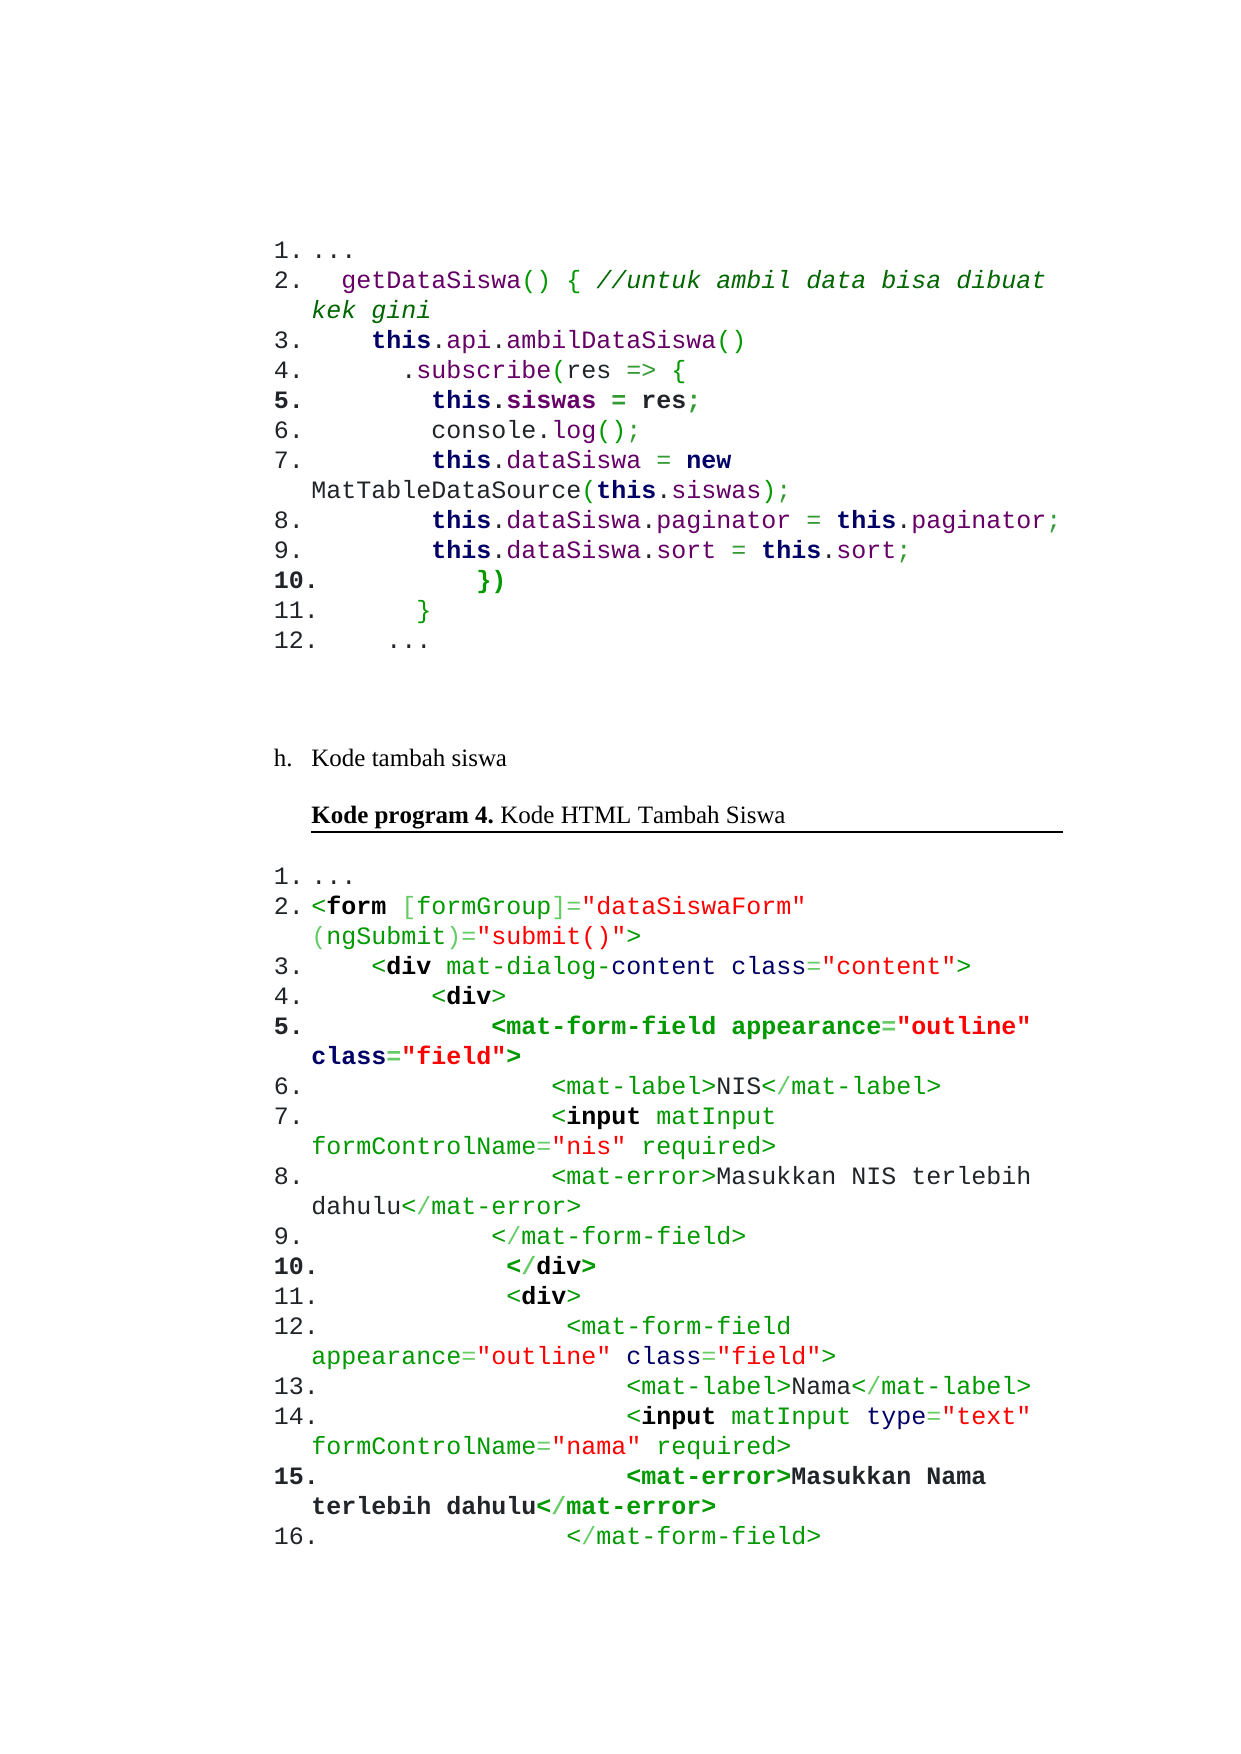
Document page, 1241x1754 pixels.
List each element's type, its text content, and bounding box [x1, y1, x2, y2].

list this.dataSiswa = new MatTableDataSource(this.siswas); [274, 446, 1063, 506]
list this.api.ambilDataSiswa() [274, 326, 1063, 356]
list <mat-form-field appearance="outline" class="field"> [274, 1012, 1063, 1072]
list </div> [274, 1252, 1063, 1282]
list getDataSiswa() { //untuk ambil data bisa dibuat kek gini [274, 266, 1063, 326]
list <mat-label>NIS</mat-label> [274, 1072, 1063, 1102]
list </mat-form-field> [274, 1522, 1063, 1552]
list <mat-error>Masukkan NIS terlebih dahulu</mat-error> [274, 1162, 1063, 1222]
list .subscribe(res => { [274, 356, 1063, 386]
list <input matInput formControlName="nis" required> [274, 1102, 1063, 1162]
list ... [274, 236, 1063, 266]
list <div mat-dialog-content class="content"> [274, 952, 1063, 982]
list this.dataSiswa.sort = this.sort; [274, 536, 1063, 566]
list </mat-form-field> [274, 1222, 1063, 1252]
list Kode program 4. Kode HTML Tambah Siswa [311, 800, 1063, 831]
list ... [274, 862, 1063, 892]
list console.log(); [274, 416, 1063, 446]
list Kode tambah siswa [274, 743, 1063, 772]
list <input matInput type="text" formControlName="nama" required> [274, 1402, 1063, 1462]
list ... [274, 626, 1063, 656]
list } [274, 596, 1063, 626]
list }) [274, 566, 1063, 596]
list <form [formGroup]="dataSiswaForm" (ngSubmit)="submit()"> [274, 892, 1063, 952]
list <mat-label>Nama</mat-label> [274, 1372, 1063, 1402]
list <div> [274, 1282, 1063, 1312]
list <mat-form-field appearance="outline" class="field"> [274, 1312, 1063, 1372]
list <div> [274, 982, 1063, 1012]
list <mat-error>Masukkan Nama terlebih dahulu</mat-error> [274, 1462, 1063, 1522]
list this.dataSiswa.paginator = this.paginator; [274, 506, 1063, 536]
list this.siswas = res; [274, 386, 1063, 416]
